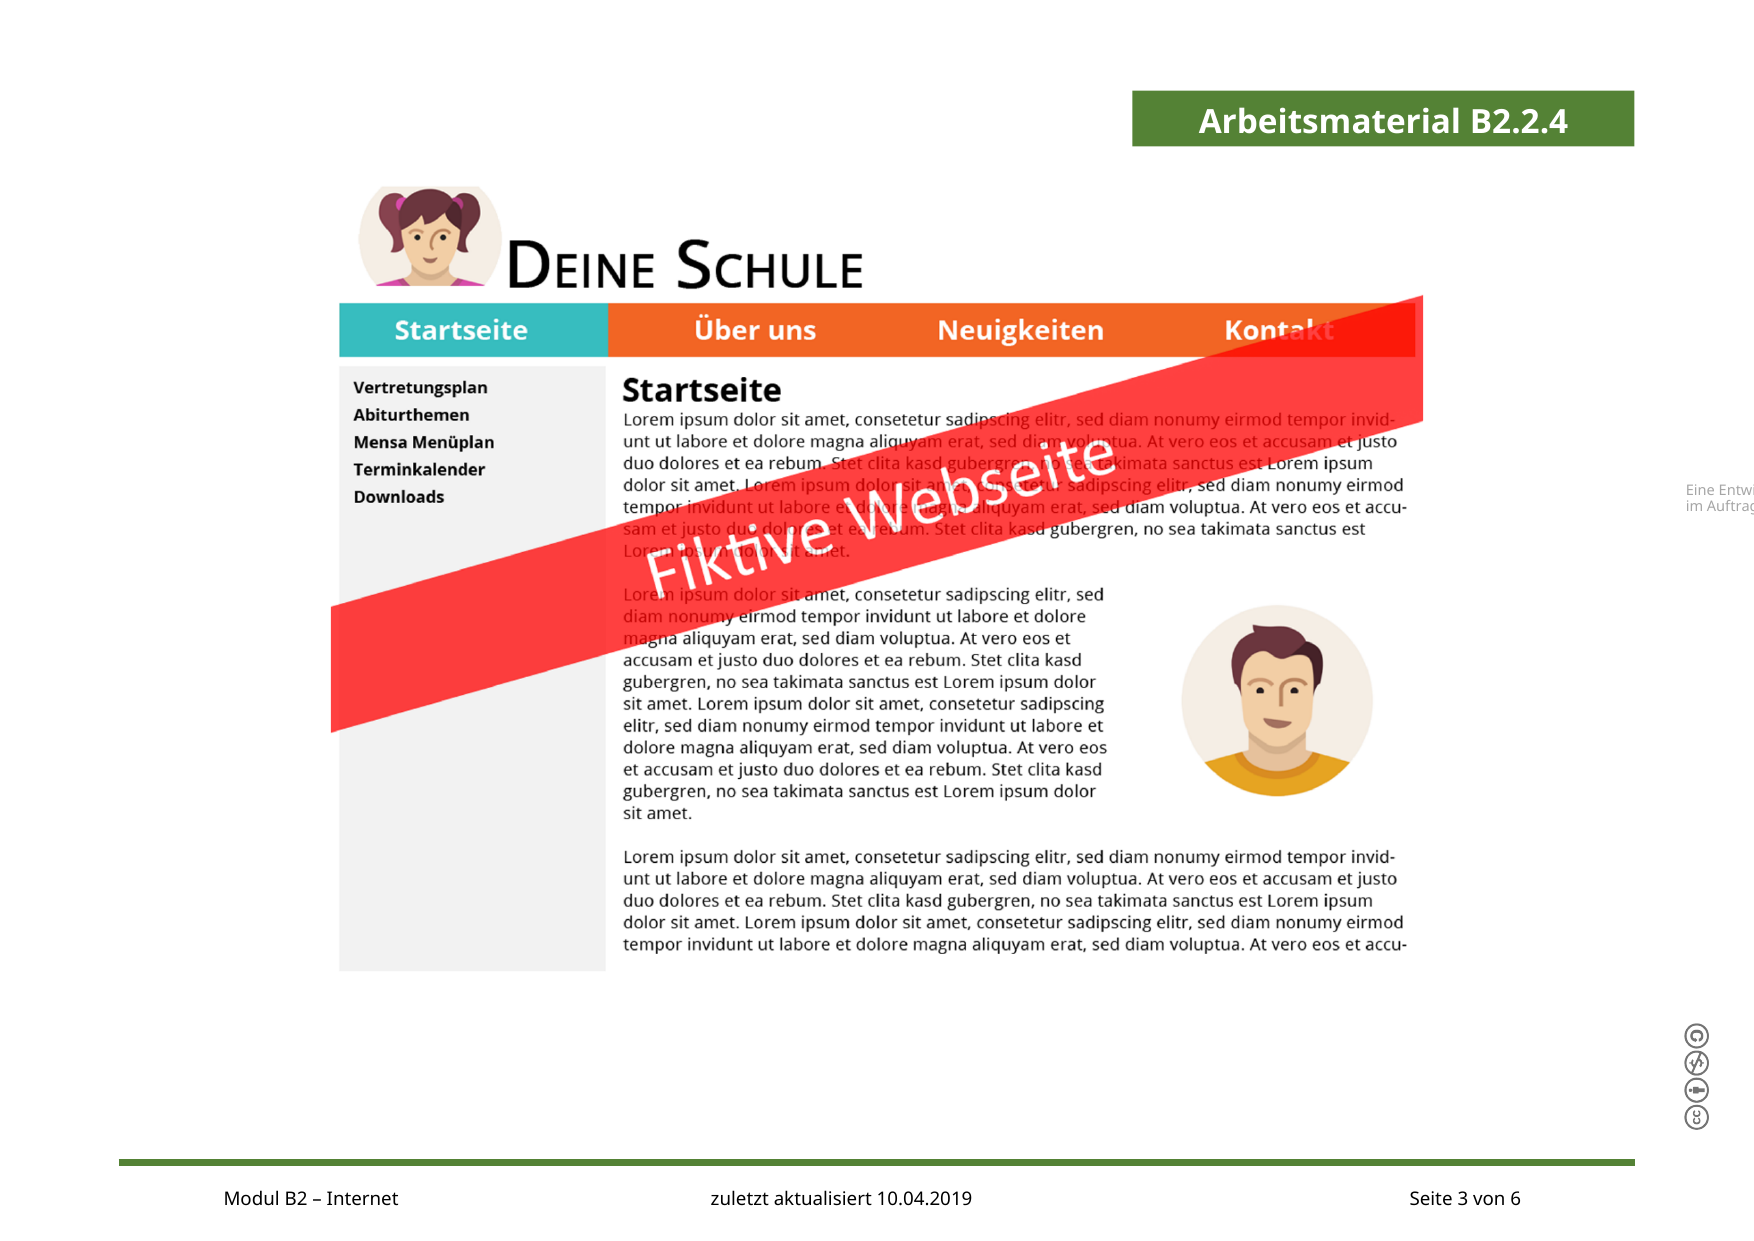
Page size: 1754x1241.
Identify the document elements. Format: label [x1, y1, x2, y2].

picture [330, 159, 1424, 979]
